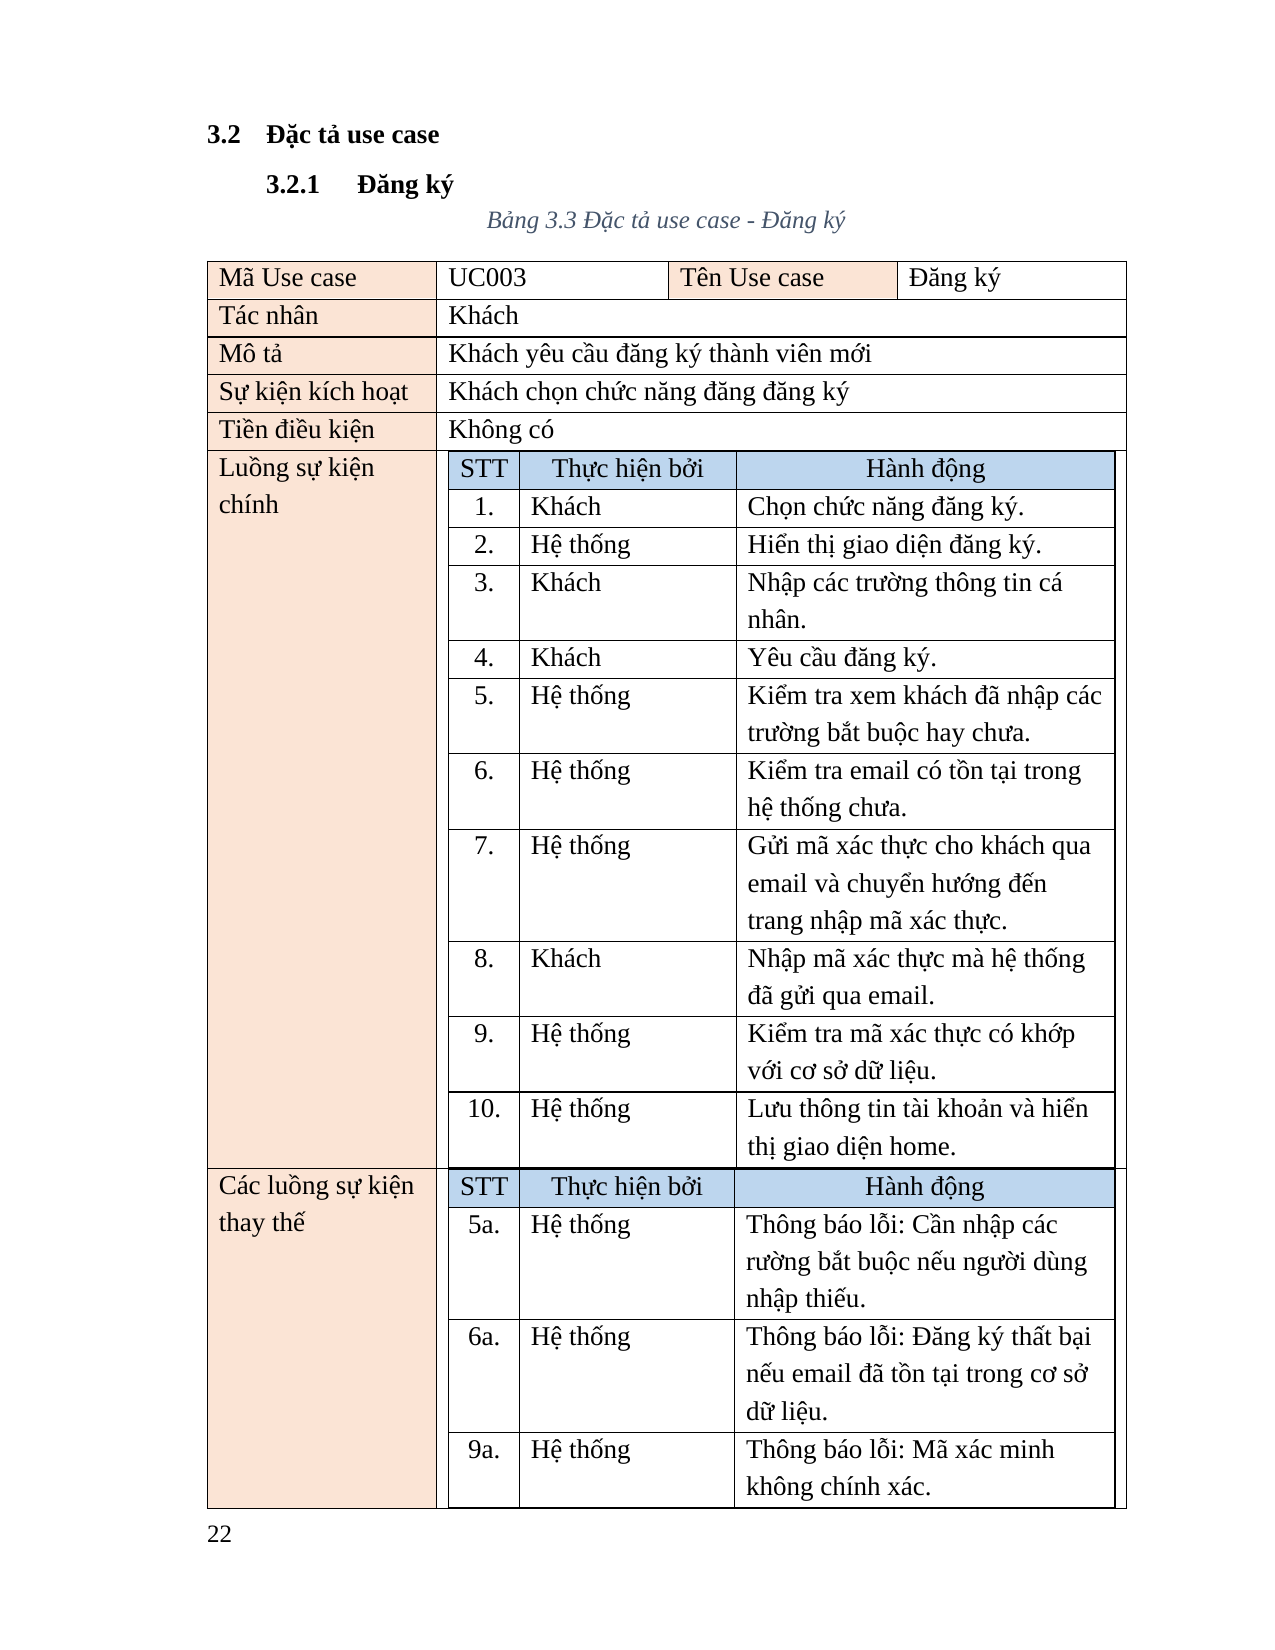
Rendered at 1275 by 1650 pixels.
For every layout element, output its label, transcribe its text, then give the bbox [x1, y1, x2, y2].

table_cell [437, 451, 448, 1168]
table_cell [449, 1208, 519, 1319]
table_cell [735, 1320, 1114, 1432]
table_cell [449, 528, 519, 565]
table_cell [737, 679, 1114, 753]
table_cell [737, 490, 1114, 527]
table_cell Sự kiện kích hoạt [208, 375, 436, 412]
table_cell [520, 1208, 734, 1319]
table_cell [1116, 1169, 1126, 1508]
table_cell [449, 1017, 519, 1091]
table_cell Mô tả [208, 338, 436, 374]
table_cell [520, 566, 736, 640]
table_cell [449, 490, 519, 527]
table_cell Luồng sự kiện chính [208, 451, 436, 1168]
table_cell Tác nhân [208, 300, 436, 336]
table_cell [737, 942, 1114, 1016]
table_cell [520, 1093, 736, 1167]
subtitle Đăng ký [266, 168, 1127, 199]
table_cell [1116, 451, 1126, 1168]
table_cell [449, 1433, 519, 1507]
table_cell [737, 566, 1114, 640]
table_cell [520, 1433, 734, 1507]
table_cell [737, 754, 1114, 829]
table_cell [737, 1017, 1114, 1091]
table_cell [520, 490, 736, 527]
table_cell [737, 528, 1114, 565]
table_cell [735, 1433, 1114, 1507]
table_cell Không có [437, 413, 1126, 450]
table_cell Khách chọn chức năng đăng đăng ký [437, 375, 1126, 412]
table_cell Các luồng sự kiện thay thế [208, 1169, 436, 1508]
table_cell [449, 830, 519, 941]
table_cell Tiền điều kiện [208, 413, 436, 450]
table_cell [449, 754, 519, 829]
table_cell [449, 1320, 519, 1432]
table_header Tên Use case [669, 262, 897, 298]
table_cell [737, 641, 1114, 678]
table_cell [437, 1169, 448, 1508]
table_cell [449, 942, 519, 1016]
table_cell Khách yêu cầu đăng ký thành viên mới [437, 338, 1126, 374]
table_cell [449, 641, 519, 678]
table_cell [520, 679, 736, 753]
table_cell [520, 942, 736, 1016]
table_cell Khách [437, 300, 1126, 336]
table_cell [520, 1017, 736, 1091]
table_header Đăng ký [898, 262, 1126, 298]
table_cell [520, 754, 736, 829]
table_cell [520, 1320, 734, 1432]
table_cell [449, 679, 519, 753]
subtitle Đặc tả use case [207, 118, 1127, 149]
table_header UC003 [437, 262, 668, 298]
table_cell [735, 1208, 1114, 1319]
table_cell [520, 830, 736, 941]
table_cell [520, 641, 736, 678]
table_cell [449, 1093, 519, 1167]
table_cell [737, 830, 1114, 941]
table_cell [520, 528, 736, 565]
table_cell [737, 1093, 1114, 1167]
table_header Mã Use case [208, 262, 436, 298]
table_cell [449, 566, 519, 640]
